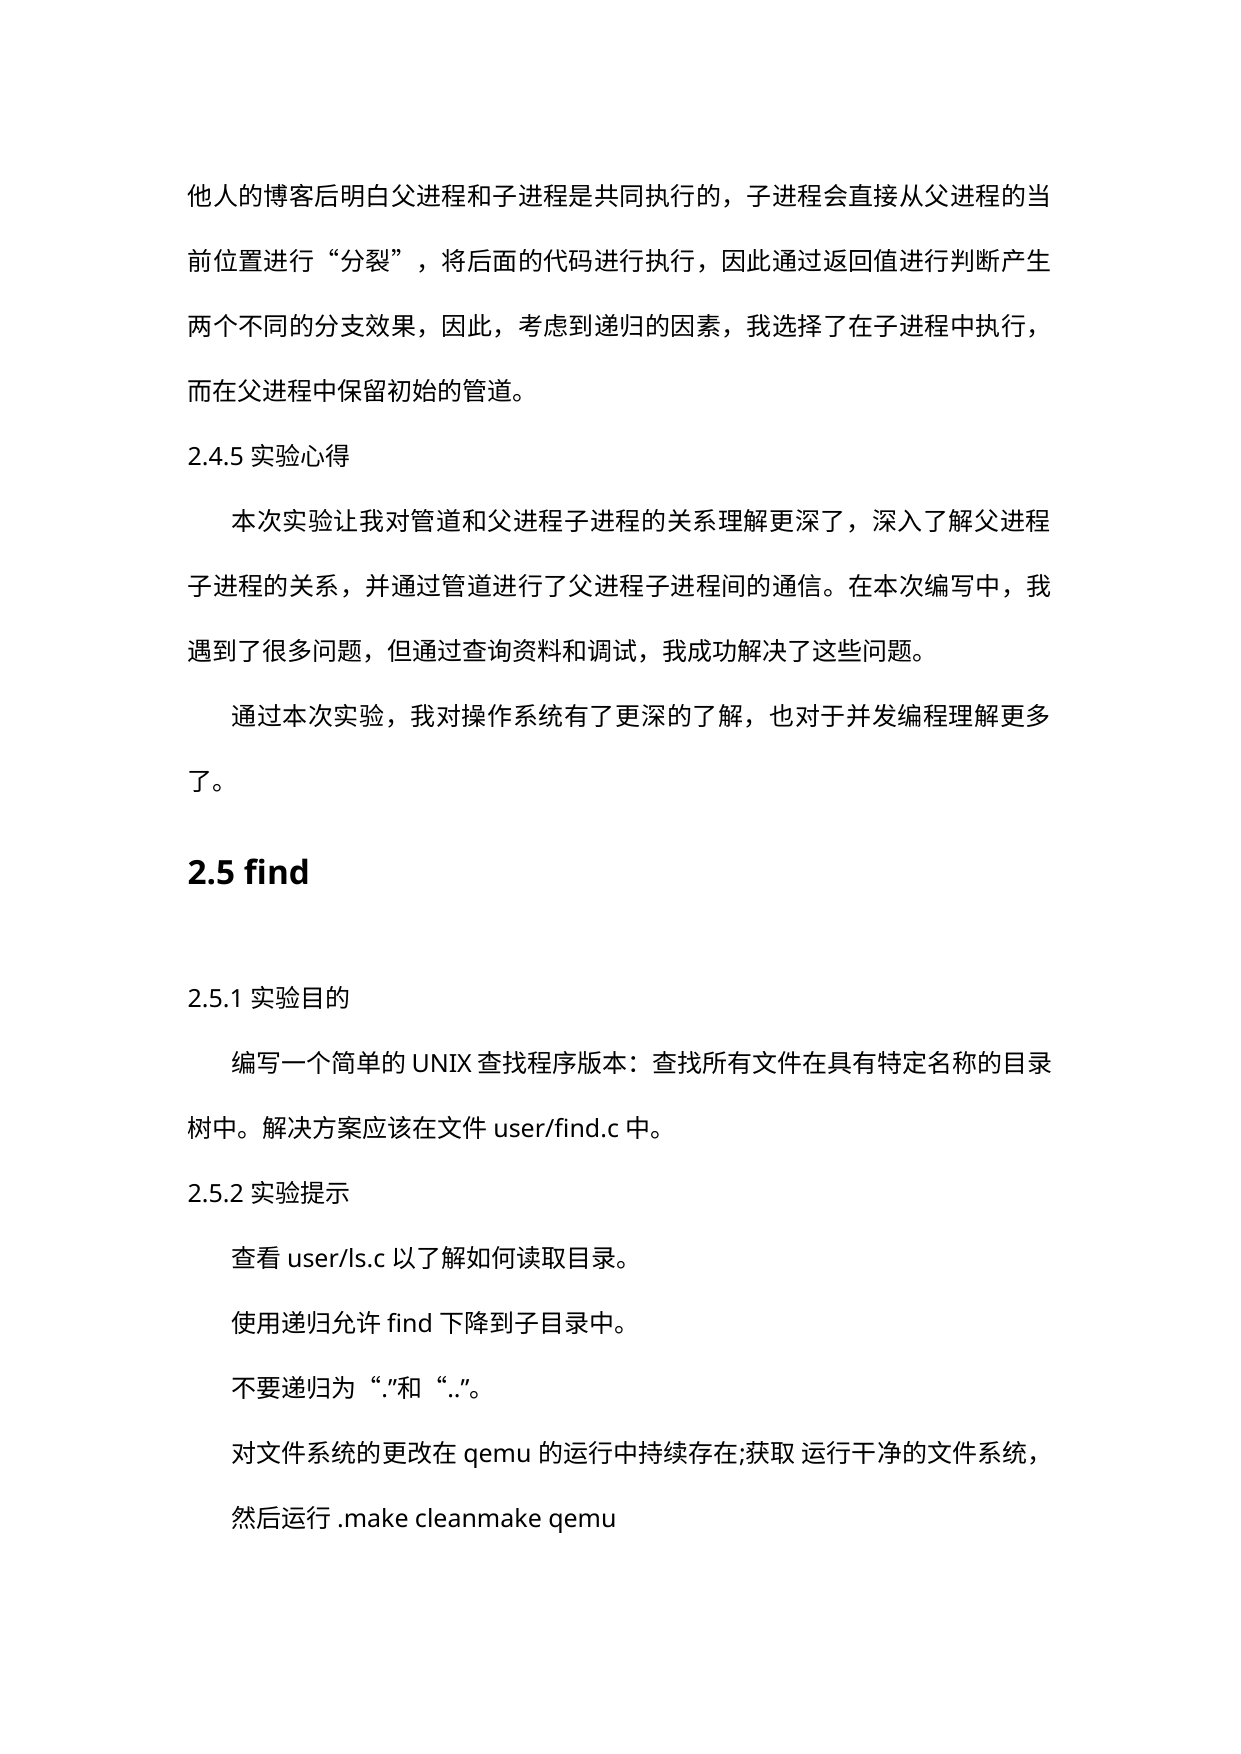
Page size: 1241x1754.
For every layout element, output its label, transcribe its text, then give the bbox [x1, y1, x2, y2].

text 2.5.1 实验目的 [187, 964, 1053, 1029]
text 使用递归允许 find 下降到子目录中。 [187, 1289, 1053, 1354]
text 通过本次实验，我对操作系统有了更深的了解，也对于并发编程理解更多了。 [187, 682, 1053, 812]
text 2.5.2 实验提示 [187, 1159, 1053, 1224]
text 编写一个简单的UNIX查找程序版本：查找所有文件在具有特定名称的目录树中。解决方案应该在文件 user/find.c 中。 [187, 1029, 1053, 1159]
text 不要递归为“.”和“..”。 [187, 1354, 1053, 1419]
text 本次实验让我对管道和父进程子进程的关系理解更深了，深入了解父进程子进程的关系，并通过管道进行了父进程子进程间的通信。在本次编写中，我遇到了很多问题，但通过查询资料和调试，我成功解决了这些问题。 [187, 487, 1053, 682]
text 2.4.5 实验心得 [187, 422, 1053, 487]
subtitle 2.5 find [187, 839, 1053, 904]
text 查看 user/ls.c 以了解如何读取目录。 [187, 1224, 1053, 1289]
text 对文件系统的更改在 qemu 的运行中持续存在;获取 运行干净的文件系统， 然后运行 .make cleanmake qemu [187, 1419, 1053, 1549]
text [187, 162, 1053, 422]
